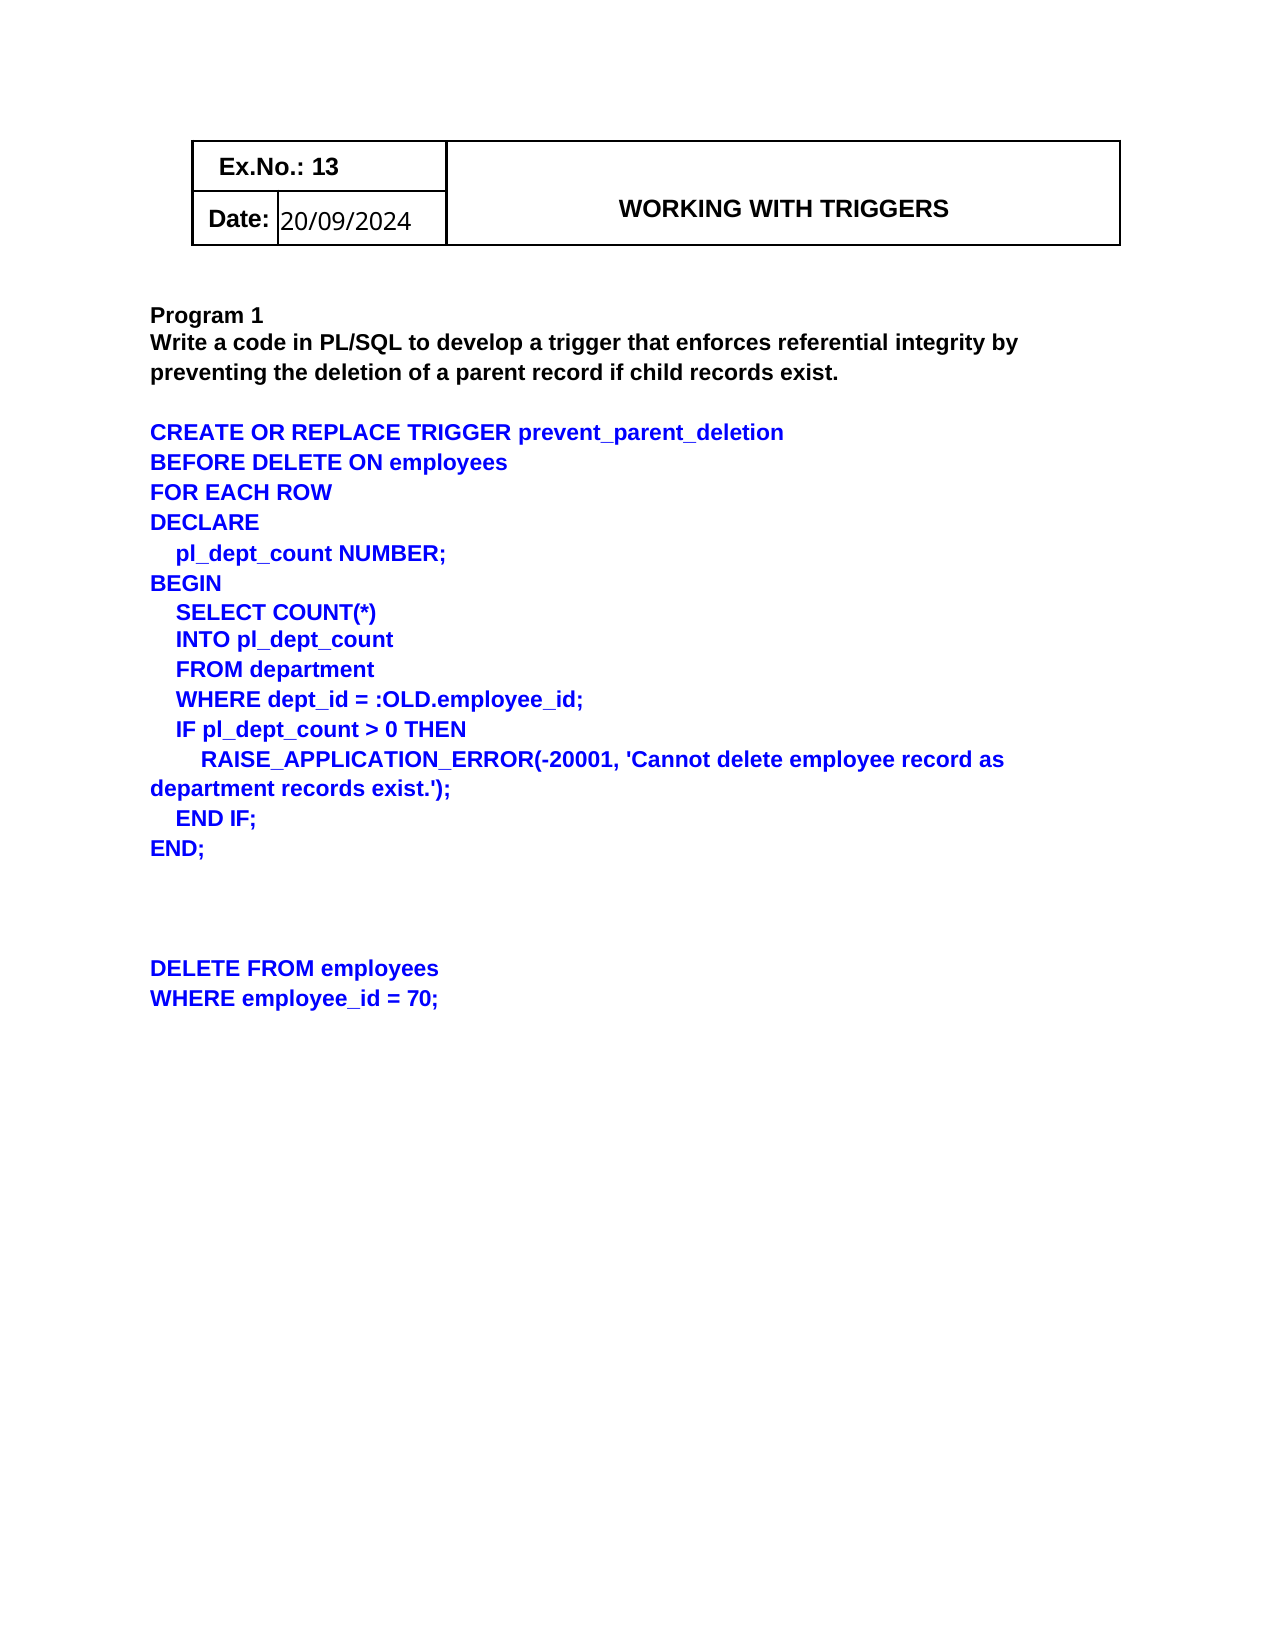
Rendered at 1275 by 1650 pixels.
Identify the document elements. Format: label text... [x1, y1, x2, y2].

text Write a code in PL/SQL to develop a trigger that enforces referential integrity by preventing the deletion of a parent record if child records exist. [150, 329, 1113, 385]
table_header Ex.No.: 13 [194, 142, 445, 189]
subtitle FOR EACH ROW DECLARE [150, 479, 434, 536]
text RAISE_APPLICATION_ERROR(-20001, 'Cannot delete employee record as department records exist.'); [150, 746, 1113, 802]
text Program 1 [150, 302, 1225, 329]
text WHERE dept_id = :OLD.employee_id; IF pl_dept_count > 0 THEN [176, 686, 588, 742]
text DELETE FROM employees WHERE employee_id = 70; [150, 955, 467, 1011]
table_header WORKING WITH TRIGGERS [448, 142, 1119, 244]
subtitle SELECT COUNT(*) [176, 600, 1225, 626]
table_cell 20/09/2024 [279, 192, 445, 244]
subtitle END IF; [150, 805, 258, 831]
text pl_dept_count NUMBER; BEGIN [150, 539, 447, 596]
text CREATE OR REPLACE TRIGGER prevent_parent_deletion BEFORE DELETE ON employees [150, 419, 846, 475]
text INTO pl_dept_count FROM department [176, 626, 434, 682]
table_cell Date: [194, 192, 277, 244]
text END; [150, 835, 258, 861]
